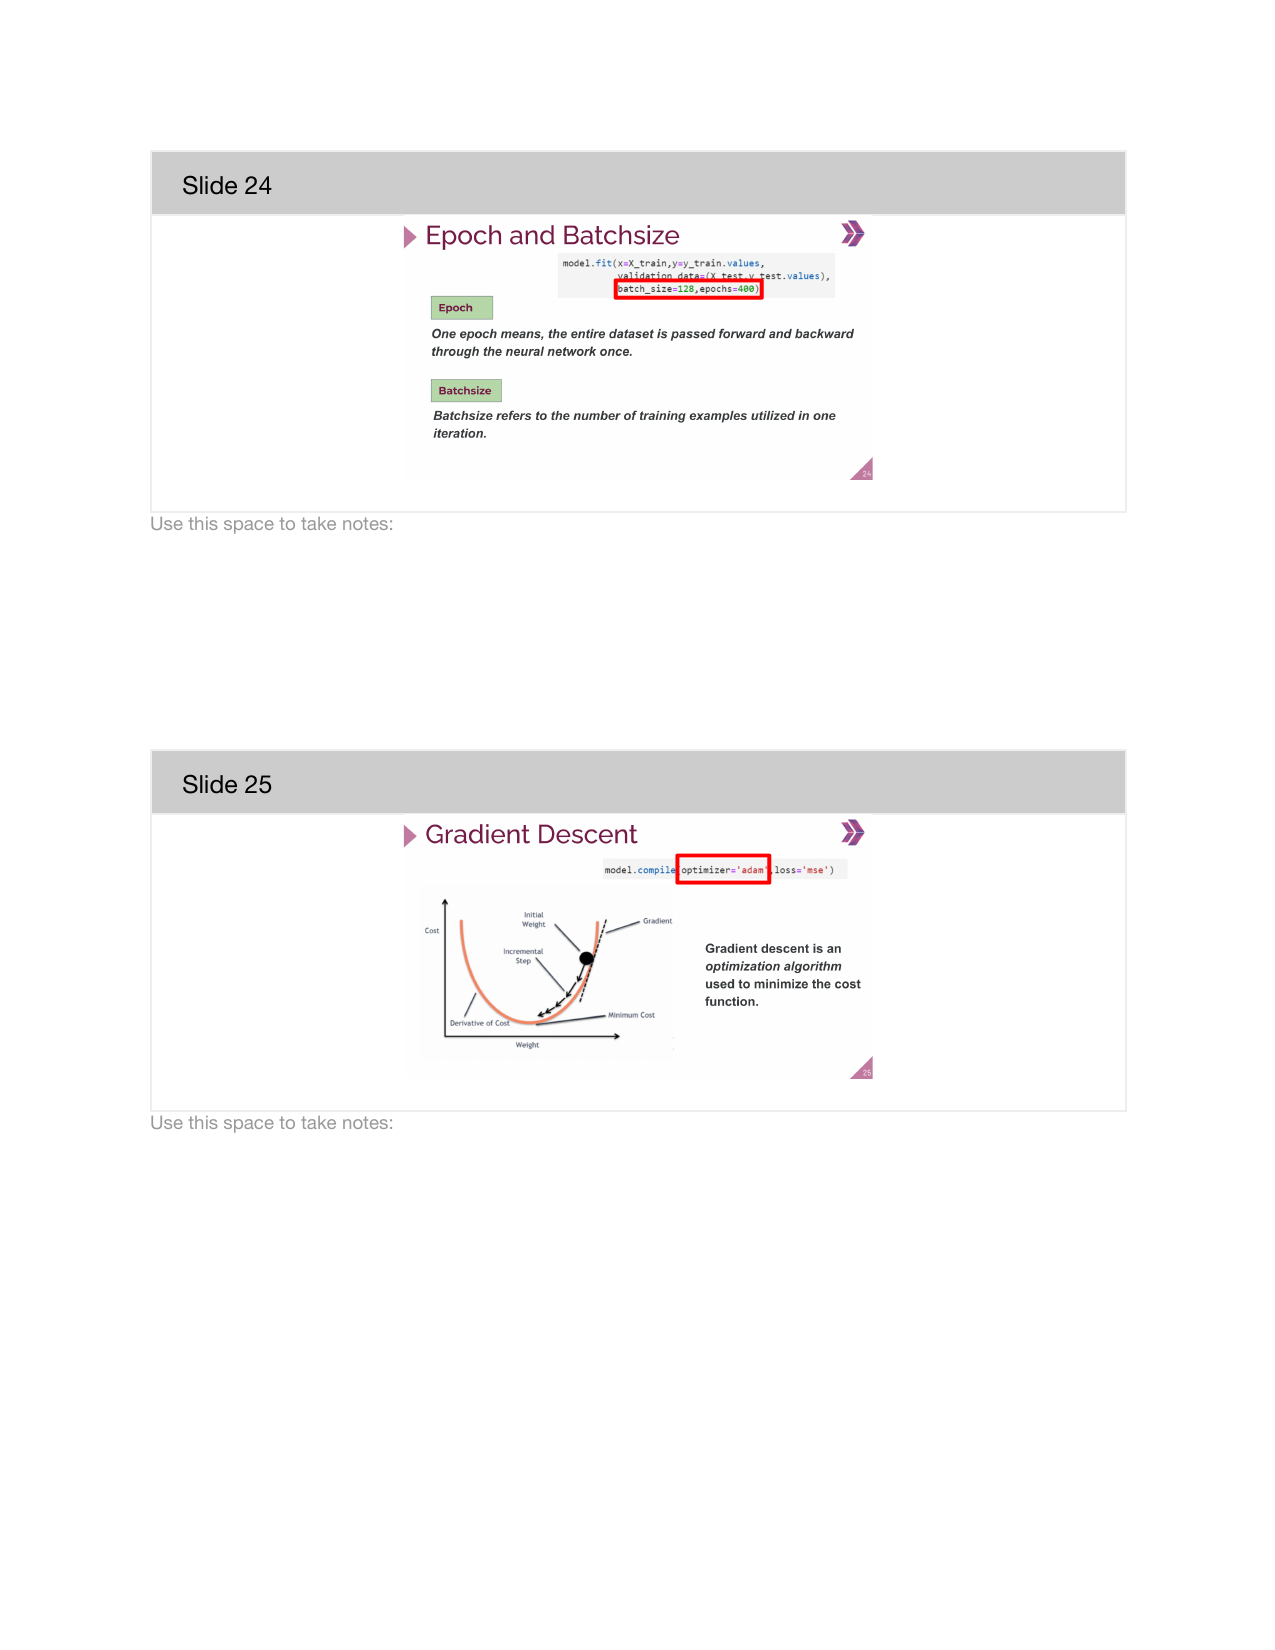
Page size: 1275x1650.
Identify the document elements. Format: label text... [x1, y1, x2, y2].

table_header Slide 25 [152, 751, 1125, 813]
text Use this space to take notes: [150, 1112, 1125, 1135]
text Use this space to take notes: [150, 513, 1125, 536]
table_cell [152, 815, 1125, 1110]
table_cell [152, 216, 1125, 511]
picture [403, 814, 873, 1079]
table_header Slide 24 [152, 152, 1125, 214]
picture [403, 215, 873, 480]
